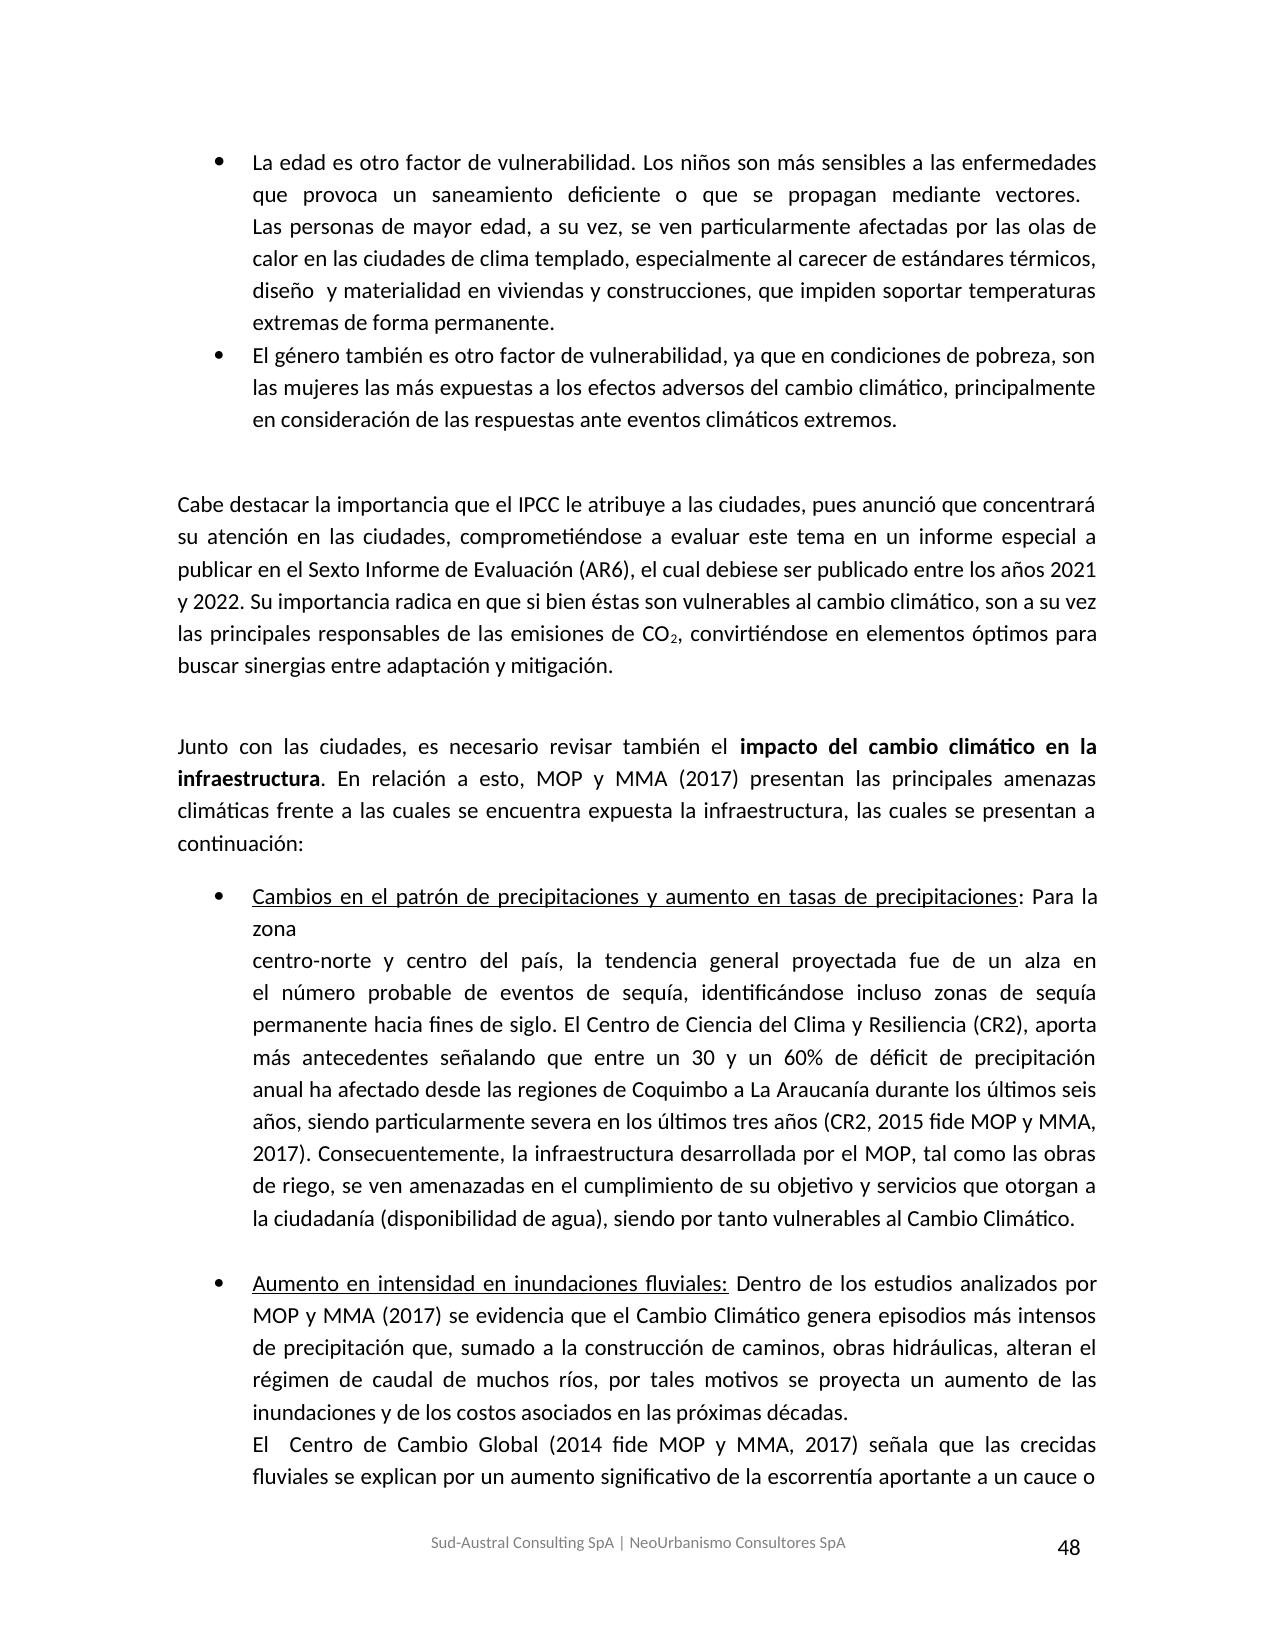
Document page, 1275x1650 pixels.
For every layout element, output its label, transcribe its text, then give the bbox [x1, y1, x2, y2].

list Cambios en el patrón de precipitaciones y aumento en tasas de precipitaciones: Para la zona centro-norte y centro del país, la tendencia general proyectada fue de un alza en el número probable de eventos de sequía, identificándose incluso zonas de sequía permanente hacia fines de siglo. El Centro de Ciencia del Clima y Resiliencia (CR2), aporta más antecedentes señalando que entre un 30 y un 60% de déficit de precipitación anual ha afectado desde las regiones de Coquimbo a La Araucanía durante los últimos seis años, siendo particularmente severa en los últimos tres años (CR2, 2015 fide MOP y MMA, 2017). Consecuentemente, la infraestructura desarrollada por el MOP, tal como las obras de riego, se ven amenazadas en el cumplimiento de su objetivo y servicios que otorgan a la ciudadanía (disponibilidad de agua), siendo por tanto vulnerables al Cambio Climático. [215, 882, 1098, 1232]
list Aumento en intensidad en inundaciones fluviales: Dentro de los estudios analizados por MOP y MMA (2017) se evidencia que el Cambio Climático genera episodios más intensos de precipitación que, sumado a la construcción de caminos, obras hidráulicas, alteran el régimen de caudal de muchos ríos, por tales motivos se proyecta un aumento de las inundaciones y de los costos asociados en las próximas décadas. [215, 1269, 1098, 1426]
list La edad es otro factor de vulnerabilidad. Los niños son más sensibles a las enfermedades que provoca un saneamiento deficiente o que se propagan mediante vectores. Las personas de mayor edad, a su vez, se ven particularmente afectadas por las olas de calor en las ciudades de clima templado, especialmente al carecer de estándares térmicos, diseño y materialidad en viviendas y construcciones, que impiden soportar temperaturas extremas de forma permanente. [215, 148, 1098, 337]
text Cabe destacar la importancia que el IPCC le atribuye a las ciudades, pues anunció que concentrará su atención en las ciudades, comprometiéndose a evaluar este tema en un informe especial a publicar en el Sexto Informe de Evaluación (AR6), el cual debiese ser publicado entre los años 2021 y 2022. Su importancia radica en que si bien éstas son vulnerables al cambio climático, son a su vez las principales responsables de las emisiones de CO2, convirtiéndose en elementos óptimos para buscar sinergias entre adaptación y mitigación. [177, 490, 1098, 679]
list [252, 1430, 1098, 1490]
list El género también es otro factor de vulnerabilidad, ya que en condiciones de pobreza, son las mujeres las más expuestas a los efectos adversos del cambio climático, principalmente en consideración de las respuestas ante eventos climáticos extremos. [215, 341, 1098, 433]
text Junto con las ciudades, es necesario revisar también el impacto del cambio climático en la infraestructura. En relación a esto, MOP y MMA (2017) presentan las principales amenazas climáticas frente a las cuales se encuentra expuesta la infraestructura, las cuales se presentan a continuación: [177, 732, 1098, 857]
